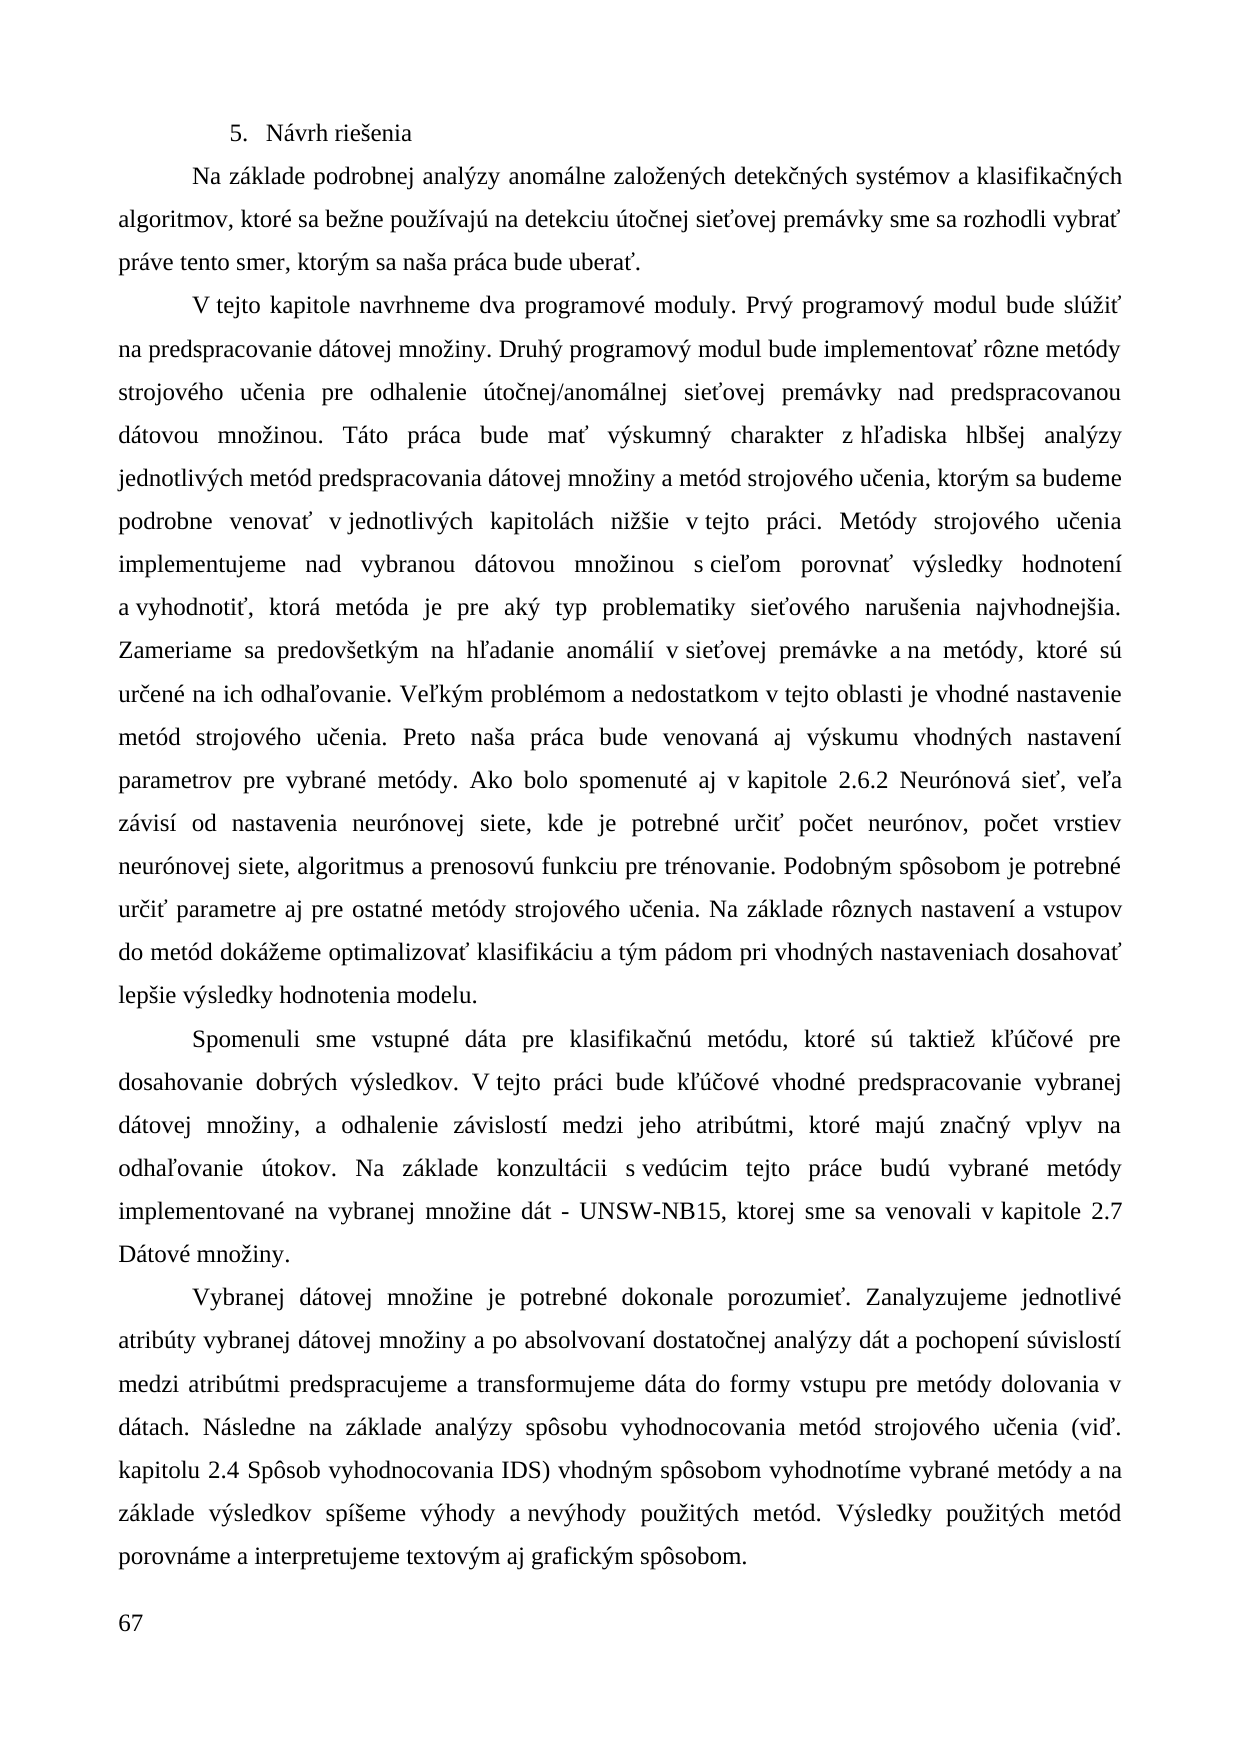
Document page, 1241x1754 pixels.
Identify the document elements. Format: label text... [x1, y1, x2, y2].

subtitle Návrh riešenia [229, 118, 1122, 147]
text V tejto kapitole navrhneme dva programové moduly. Prvý programový modul bude slúžiť na predspracovanie dátovej množiny. Druhý programový modul bude implementovať rôzne metódy strojového učenia pre odhalenie útočnej/anomálnej sieťovej premávky nad predspracovanou dátovou množinou. Táto práca bude mať výskumný charakter z hľadiska hlbšej analýzy jednotlivých metód predspracovania dátovej množiny a metód strojového učenia, ktorým sa budeme podrobne venovať v jednotlivých kapitolách nižšie v tejto práci. Metódy strojového učenia implementujeme nad vybranou dátovou množinou s cieľom porovnať výsledky hodnotení a vyhodnotiť, ktorá metóda je pre aký typ problematiky sieťového narušenia najvhodnejšia. Zameriame sa predovšetkým na hľadanie anomálií v sieťovej premávke a na metódy, ktoré sú určené na ich odhaľovanie. Veľkým problémom a nedostatkom v tejto oblasti je vhodné nastavenie metód strojového učenia. Preto naša práca bude venovaná aj výskumu vhodných nastavení parametrov pre vybrané metódy. Ako bolo spomenuté aj v kapitole 2.6.2 Neurónová sieť, veľa závisí od nastavenia neurónovej siete, kde je potrebné určiť počet neurónov, počet vrstiev neurónovej siete, algoritmus a prenosovú funkciu pre trénovanie. Podobným spôsobom je potrebné určiť parametre aj pre ostatné metódy strojového učenia. Na základe rôznych nastavení a vstupov do metód dokážeme optimalizovať klasifikáciu a tým pádom pri vhodných nastaveniach dosahovať lepšie výsledky hodnotenia modelu. [118, 291, 1122, 1009]
text Vybranej dátovej množine je potrebné dokonale porozumieť. Zanalyzujeme jednotlivé atribúty vybranej dátovej množiny a po absolvovaní dostatočnej analýzy dát a pochopení súvislostí medzi atribútmi predspracujeme a transformujeme dáta do formy vstupu pre metódy dolovania v dátach. Následne na základe analýzy spôsobu vyhodnocovania metód strojového učenia (viď. kapitolu 2.4 Spôsob vyhodnocovania IDS) vhodným spôsobom vyhodnotíme vybrané metódy a na základe výsledkov spíšeme výhody a nevýhody použitých metód. Výsledky použitých metód porovnáme a interpretujeme textovým aj grafickým spôsobom. [118, 1282, 1122, 1570]
text Spomenuli sme vstupné dáta pre klasifikačnú metódu, ktoré sú taktiež kľúčové pre dosahovanie dobrých výsledkov. V tejto práci bude kľúčové vhodné predspracovanie vybranej dátovej množiny, a odhalenie závislostí medzi jeho atribútmi, ktoré majú značný vplyv na odhaľovanie útokov. Na základe konzultácii s vedúcim tejto práce budú vybrané metódy implementované na vybranej množine dát - UNSW-NB15, ktorej sme sa venovali v kapitole 2.7 Dátové množiny. [118, 1024, 1122, 1268]
text Na základe podrobnej analýzy anomálne založených detekčných systémov a klasifikačných algoritmov, ktoré sa bežne používajú na detekciu útočnej sieťovej premávky sme sa rozhodli vybrať práve tento smer, ktorým sa naša práca bude uberať. [118, 161, 1122, 276]
